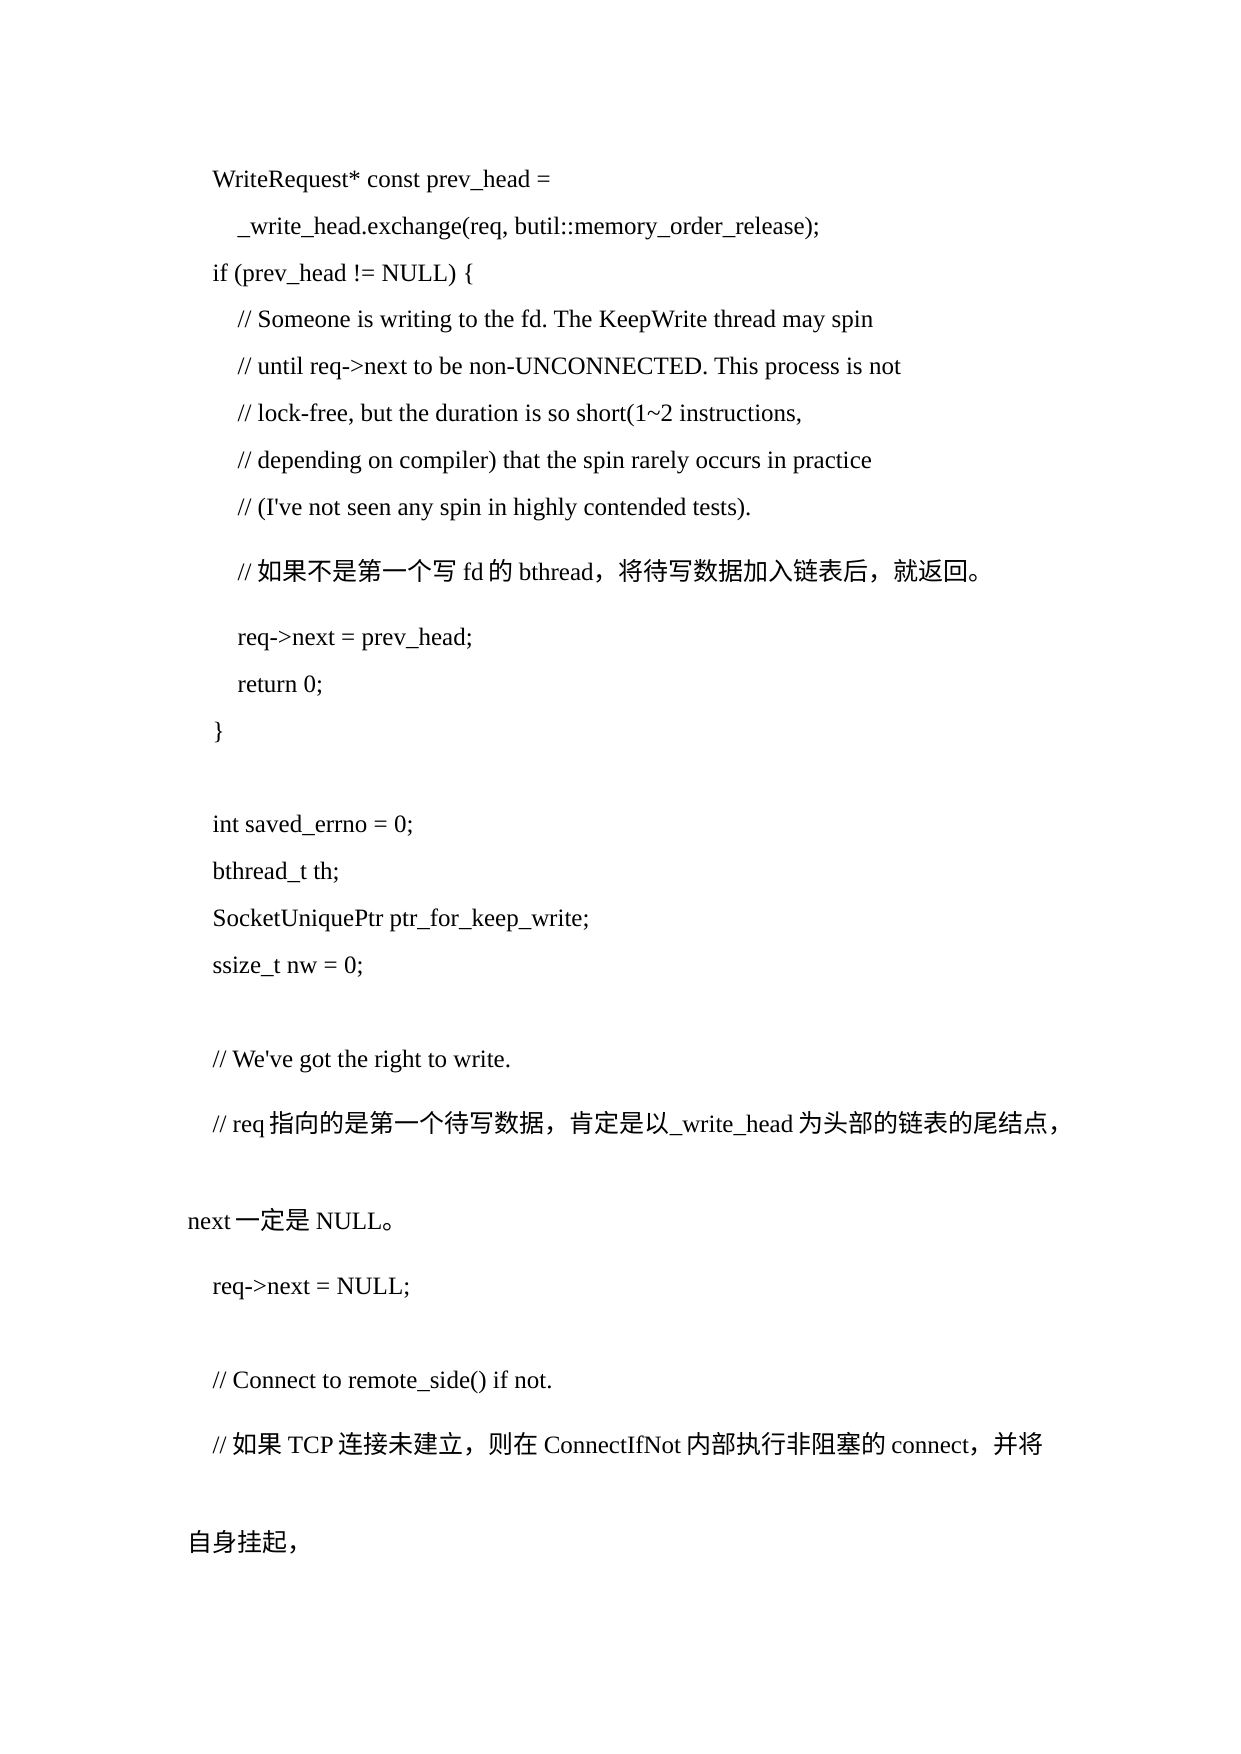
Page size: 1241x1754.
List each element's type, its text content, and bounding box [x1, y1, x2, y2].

text return 0; [187, 667, 1053, 699]
text bthread_t th; [187, 854, 1053, 887]
text // depending on compiler) that the spin rarely occurs in practice [187, 443, 1053, 476]
text WriteRequest* const prev_head = [187, 162, 1053, 194]
text if (prev_head != NULL) { [187, 256, 1053, 288]
text // 如果不是第一个写fd的bthread，将待写数据加入链表后，就返回。 [187, 537, 1053, 602]
text SocketUniquePtr ptr_for_keep_write; [187, 901, 1053, 934]
text } [187, 714, 1053, 746]
text int saved_errno = 0; [187, 808, 1053, 840]
text // Connect to remote_side() if not. [187, 1363, 1053, 1396]
text // lock-free, but the duration is so short(1~2 instructions, [187, 396, 1053, 429]
text req->next = NULL; [187, 1269, 1053, 1302]
text req->next = prev_head; [187, 620, 1053, 653]
text // Someone is writing to the fd. The KeepWrite thread may spin [187, 303, 1053, 335]
text ssize_t nw = 0; [187, 948, 1053, 981]
text // We've got the right to write. [187, 1042, 1053, 1074]
text _write_head.exchange(req, butil::memory_order_release); [187, 209, 1053, 241]
text // (I've not seen any spin in highly contended tests). [187, 490, 1053, 523]
text // req指向的是第一个待写数据，肯定是以_write_head为头部的链表的尾结点，next一定是NULL。 [187, 1089, 1053, 1251]
text // 如果TCP连接未建立，则在ConnectIfNot内部执行非阻塞的connect，并将自身挂起， [187, 1410, 1053, 1573]
text // until req->next to be non-UNCONNECTED. This process is not [187, 349, 1053, 382]
